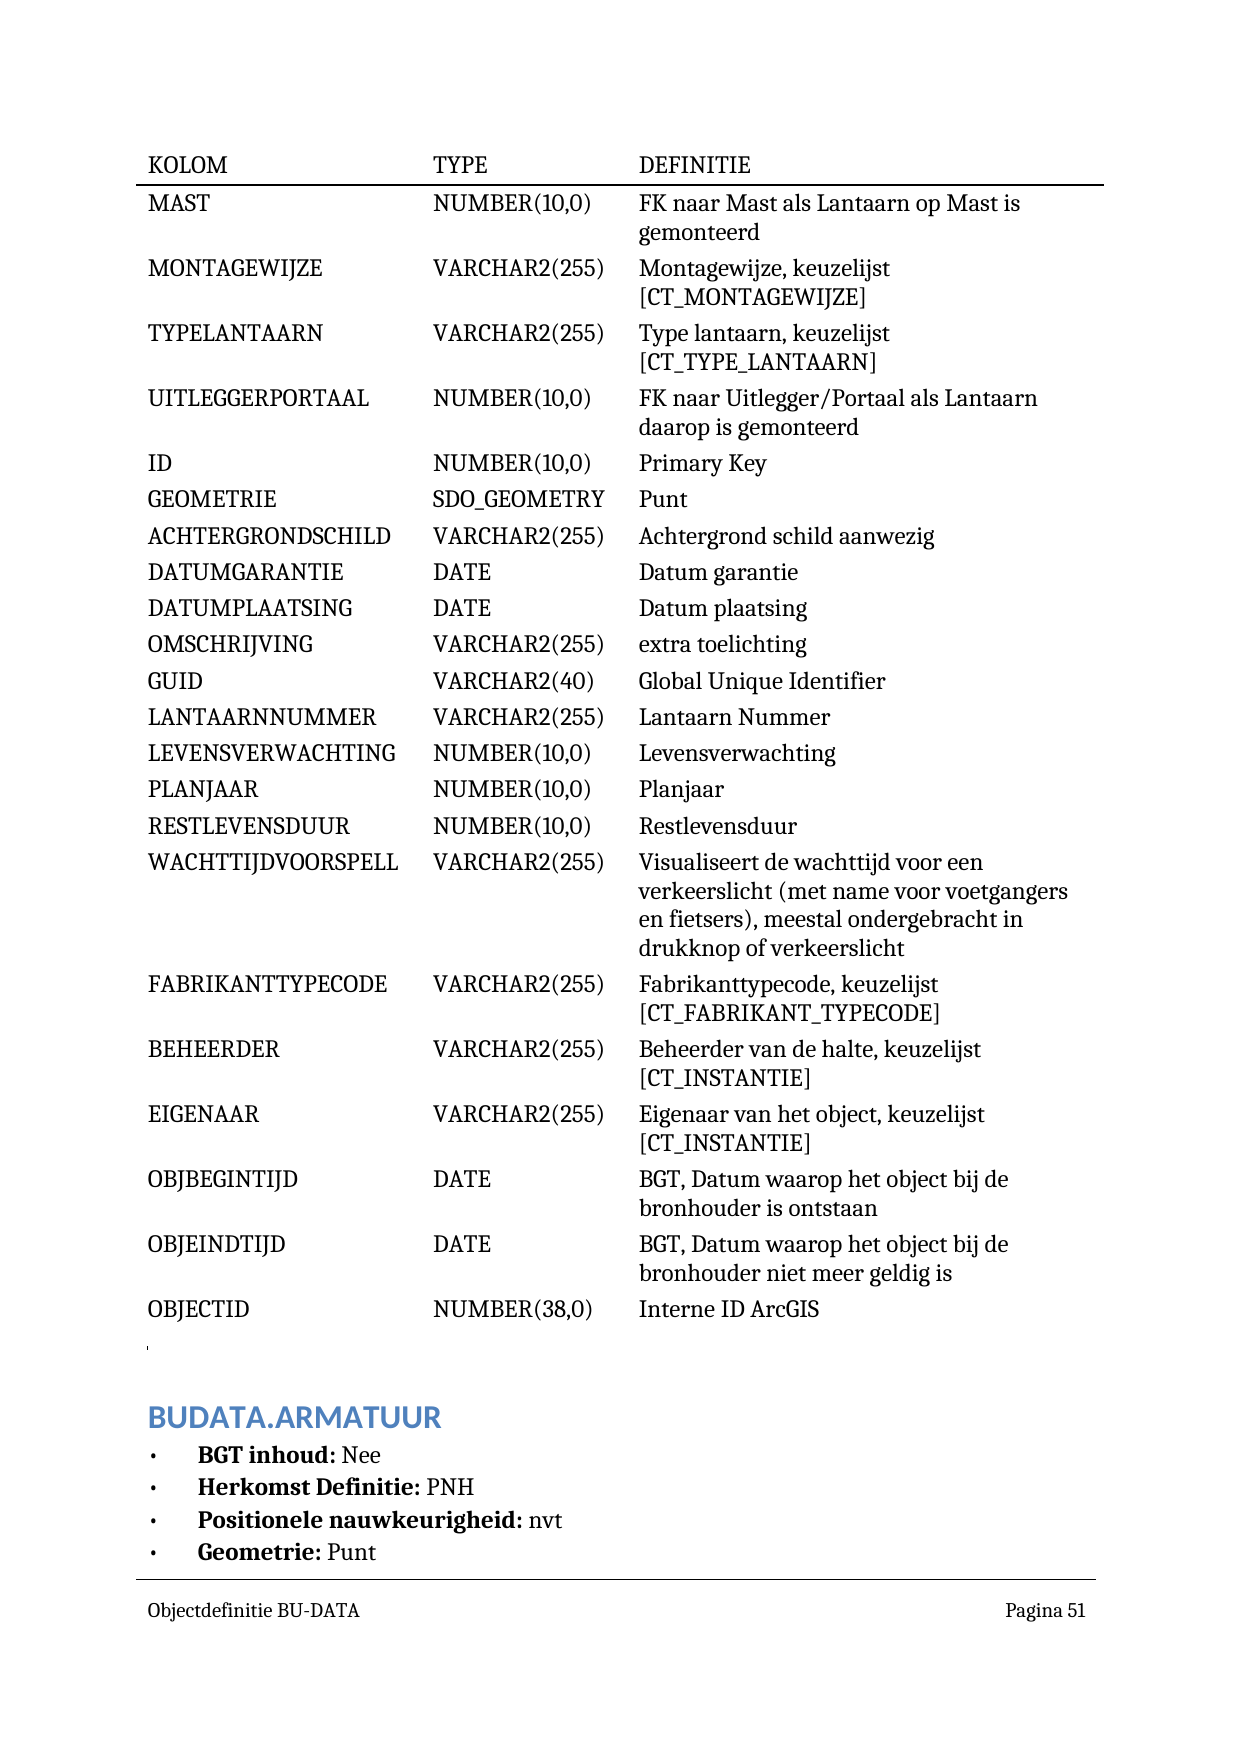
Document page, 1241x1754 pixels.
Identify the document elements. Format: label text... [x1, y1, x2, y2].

list Positionele nauwkeurigheid: nvt [148, 1506, 1093, 1534]
subtitle BUDATA.ARMATUUR [148, 1396, 1093, 1437]
list BGT inhoud: Nee [148, 1441, 1093, 1469]
list Geometrie: Punt [148, 1538, 1093, 1567]
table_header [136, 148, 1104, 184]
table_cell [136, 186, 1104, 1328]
list Herkomst Definitie: PNH [148, 1473, 1093, 1502]
